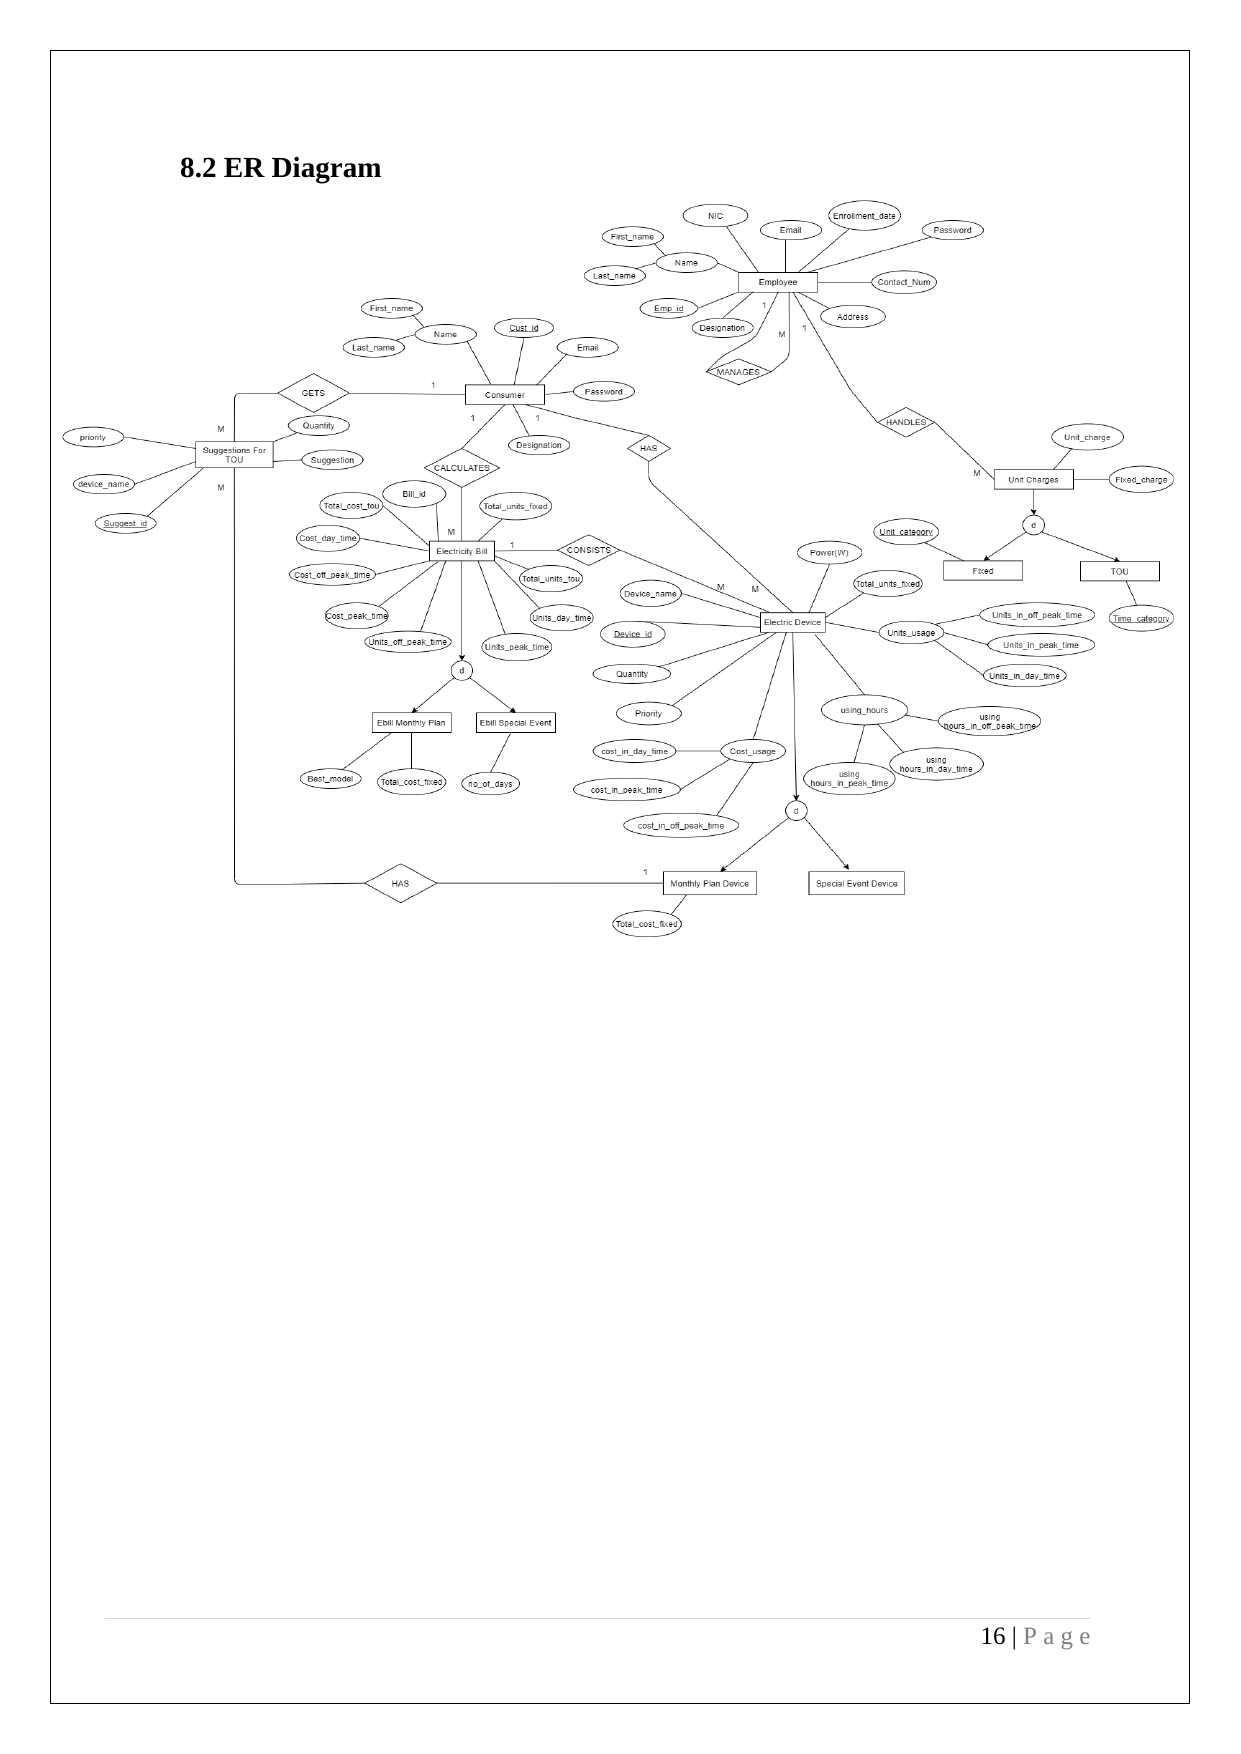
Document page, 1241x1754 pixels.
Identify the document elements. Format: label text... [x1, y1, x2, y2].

picture [62, 190, 1174, 937]
subtitle 8.2 ER Diagram [180, 150, 1090, 183]
